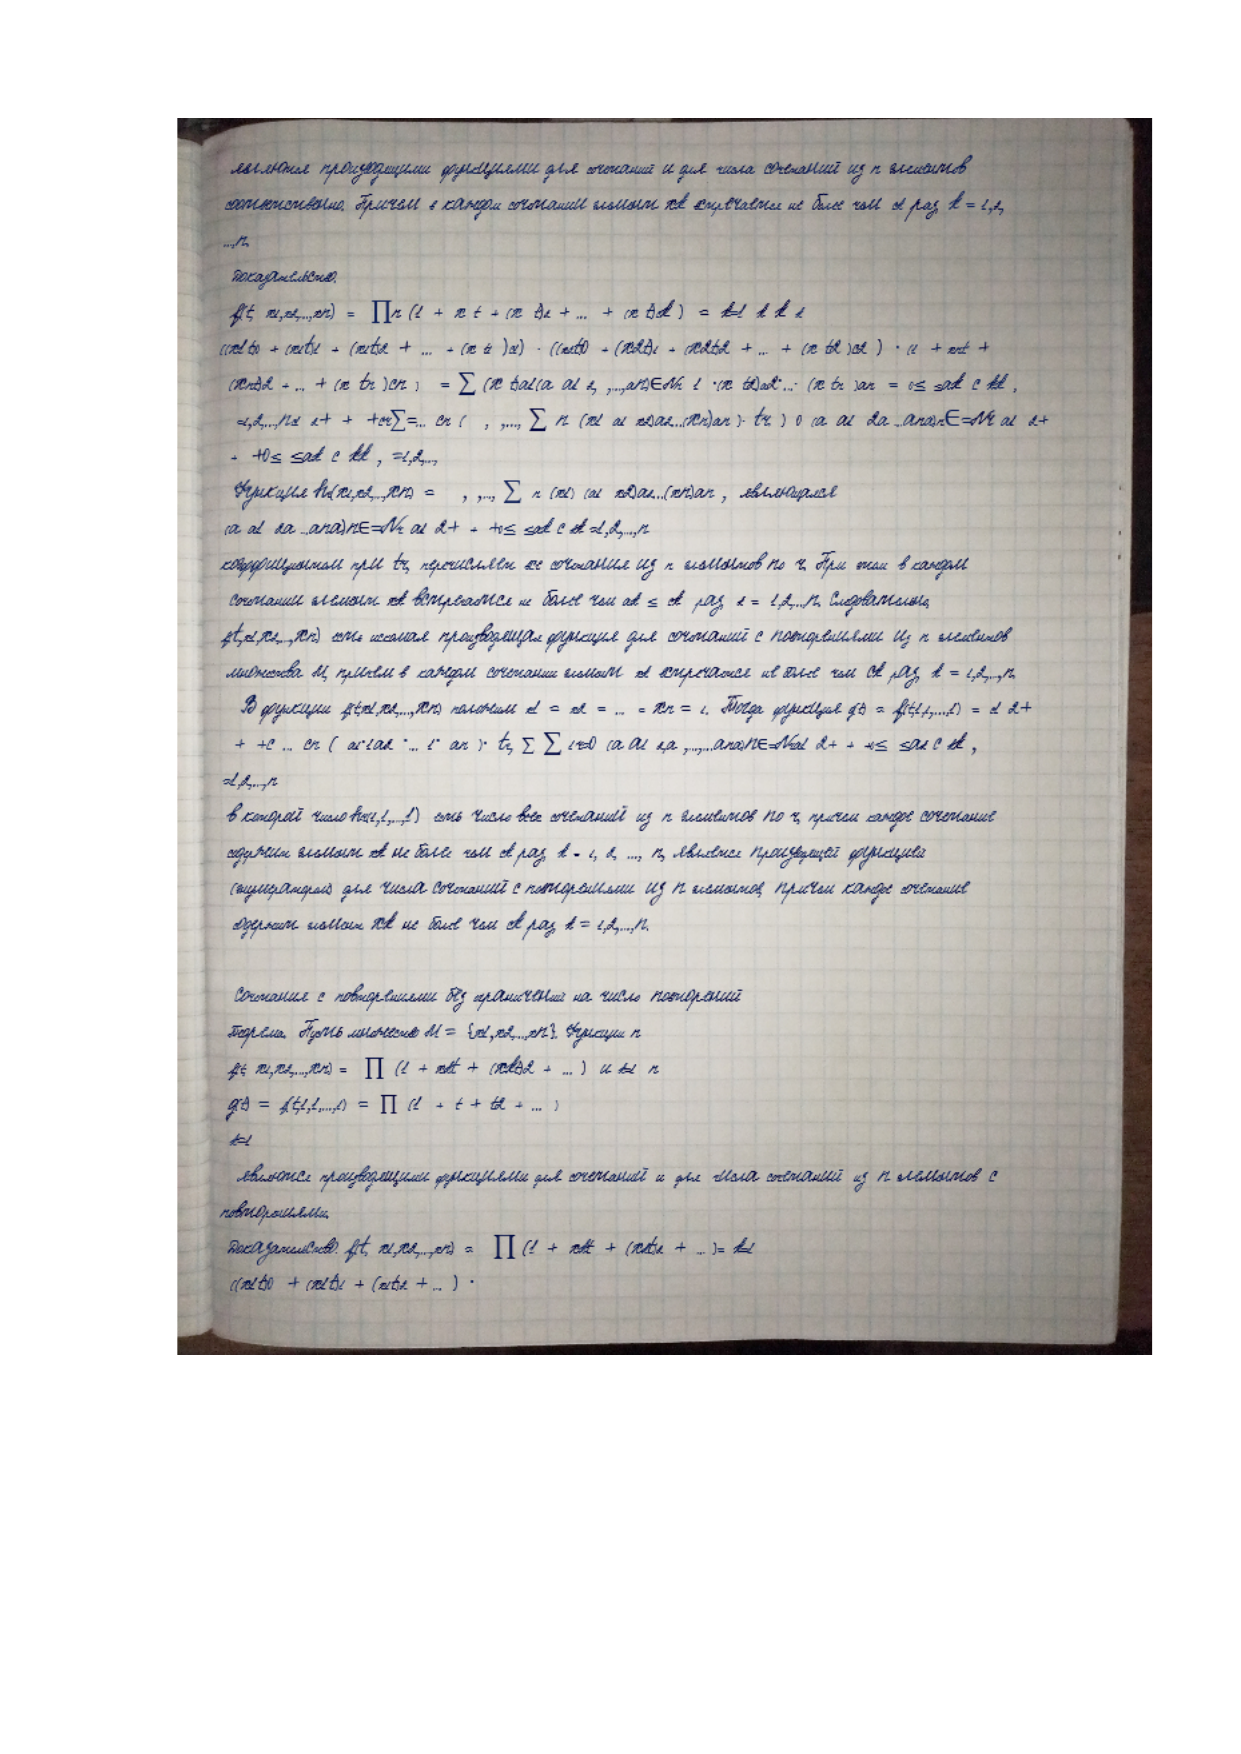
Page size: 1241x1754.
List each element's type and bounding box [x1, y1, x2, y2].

picture [177, 118, 1153, 1355]
